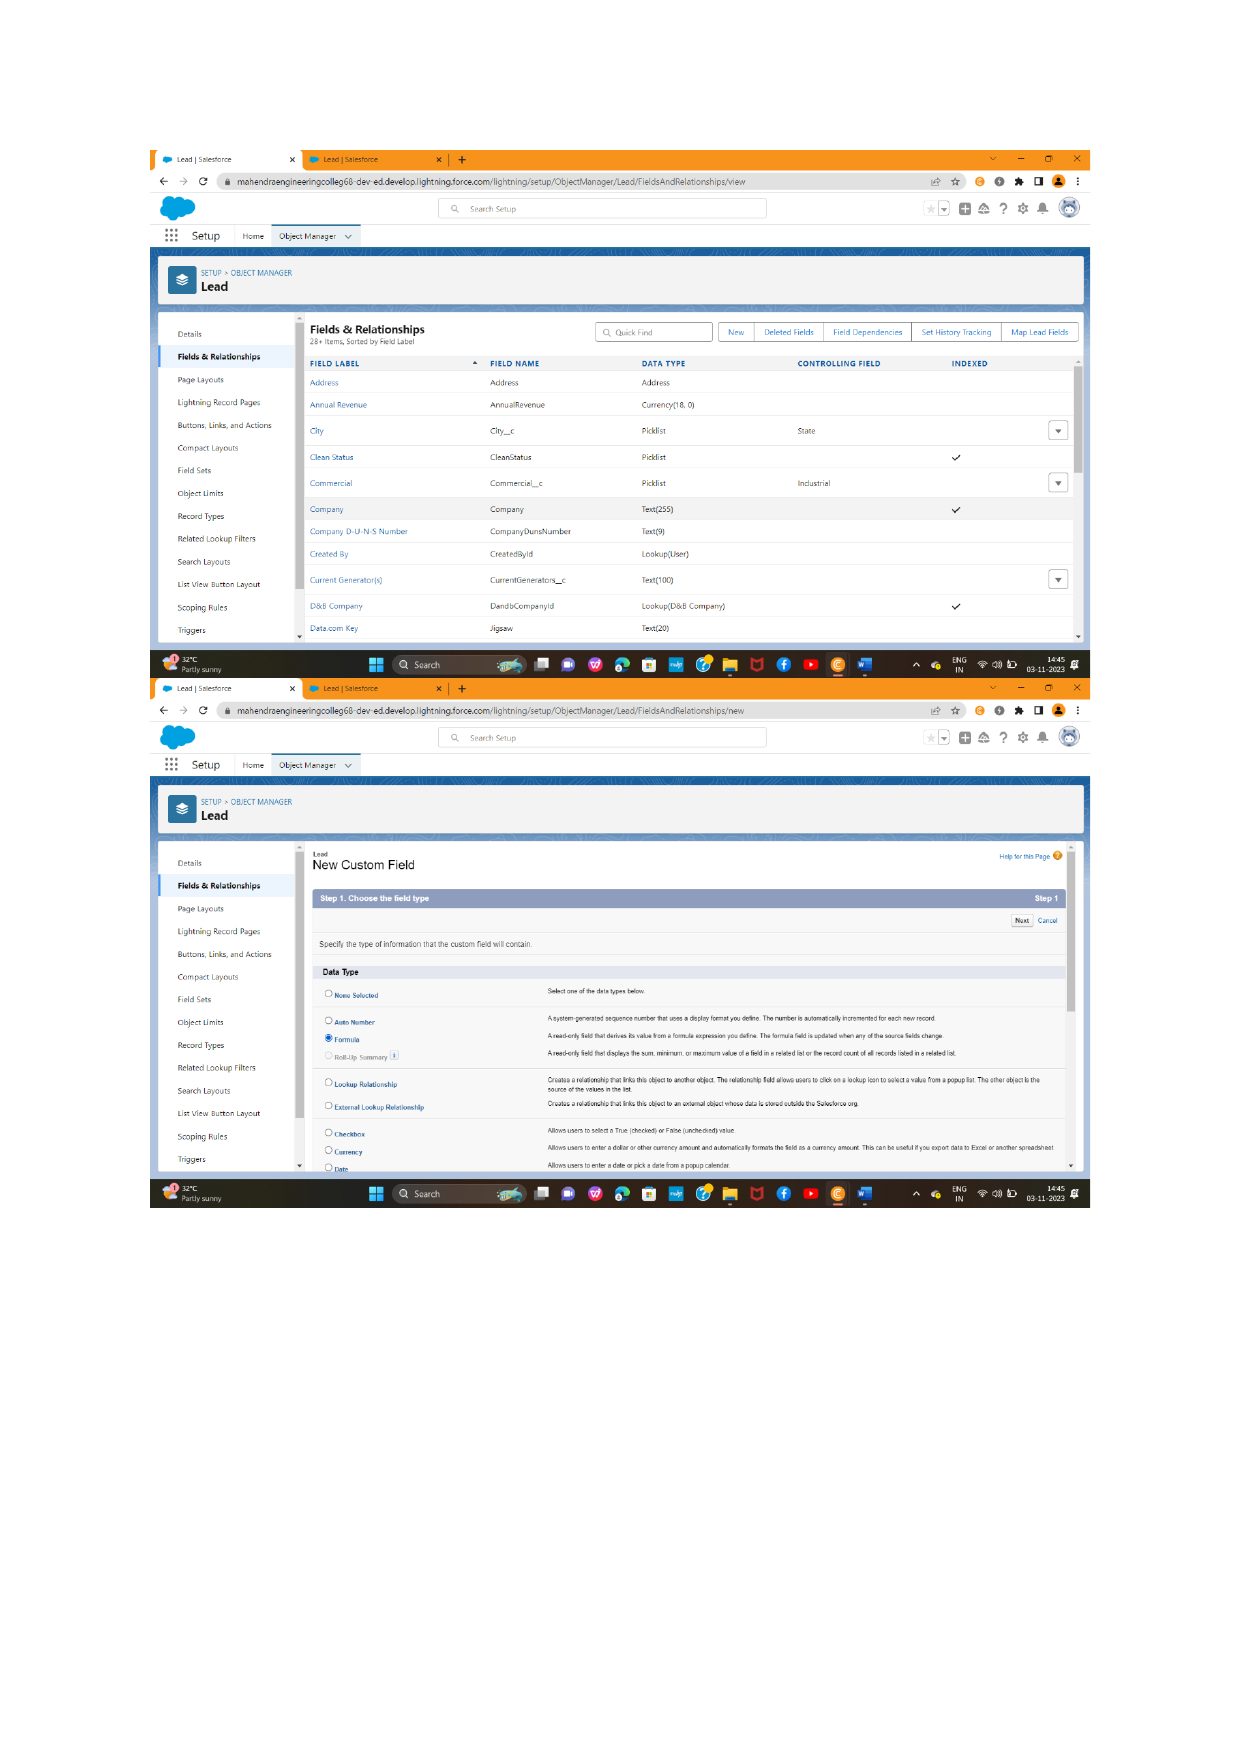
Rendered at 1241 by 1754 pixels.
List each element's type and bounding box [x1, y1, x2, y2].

picture [150, 150, 1091, 1208]
